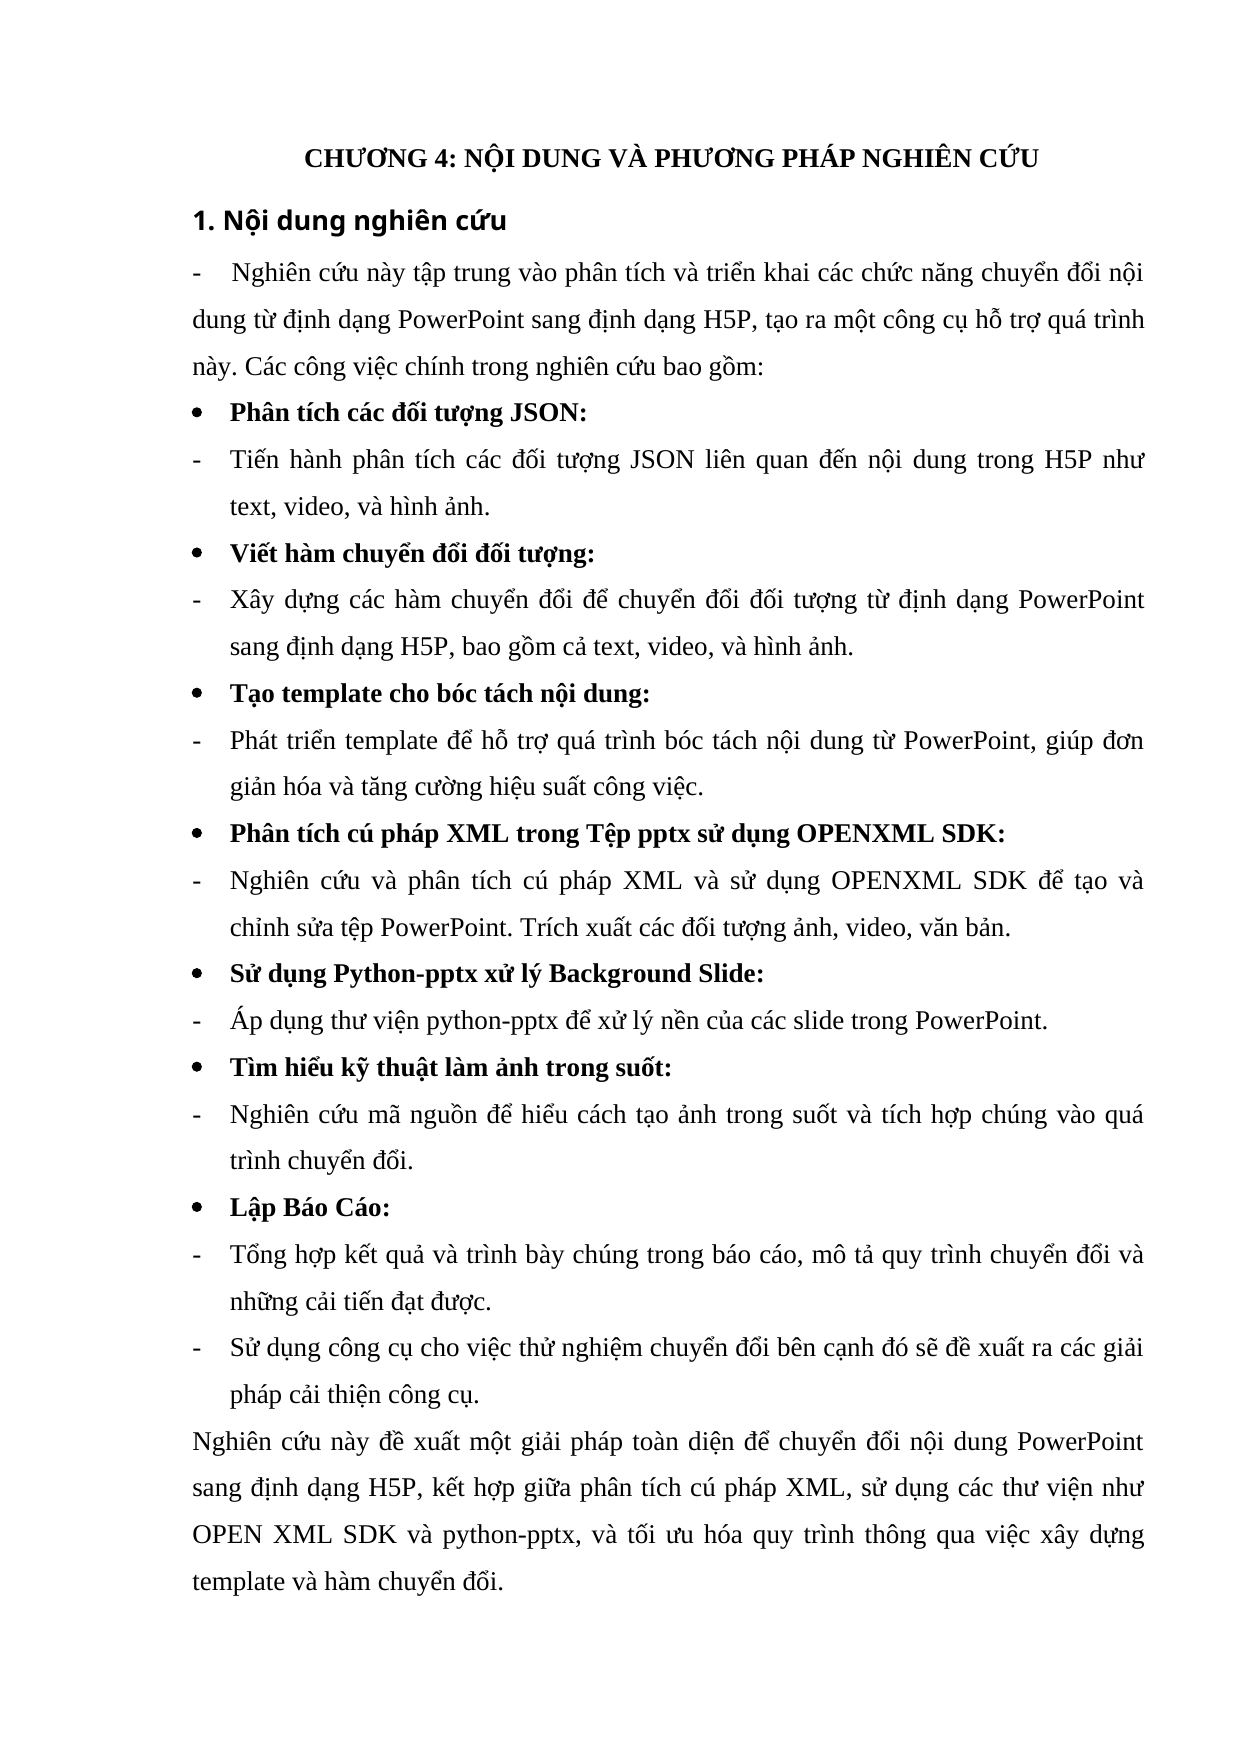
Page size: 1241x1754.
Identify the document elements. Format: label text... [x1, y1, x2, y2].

list Tổng hợp kết quả và trình bày chúng trong báo cáo, mô tả quy trình chuyển đổi và những cải tiến đạt được. [192, 1238, 1146, 1316]
subtitle NỘI DUNG VÀ PHƯƠNG PHÁP NGHIÊN CỨU [192, 142, 1152, 173]
list Phát triển template để hỗ trợ quá trình bóc tách nội dung từ PowerPoint, giúp đơn giản hóa và tăng cường hiệu suất công việc. [192, 724, 1146, 802]
list Nghiên cứu mã nguồn để hiểu cách tạo ảnh trong suốt và tích hợp chúng vào quá trình chuyển đổi. [192, 1098, 1146, 1176]
list Tiến hành phân tích các đối tượng JSON liên quan đến nội dung trong H5P như text, video, và hình ảnh. [192, 443, 1146, 521]
list Tạo template cho bóc tách nội dung: [192, 677, 1146, 708]
list Áp dụng thư viện python-pptx để xử lý nền của các slide trong PowerPoint. [192, 1004, 1146, 1035]
list Tìm hiểu kỹ thuật làm ảnh trong suốt: [192, 1051, 1146, 1082]
list Nghiên cứu và phân tích cú pháp XML và sử dụng OPENXML SDK để tạo và chỉnh sửa tệp PowerPoint. Trích xuất các đối tượng ảnh, video, văn bản. [192, 864, 1146, 942]
list Phân tích các đối tượng JSON: [192, 397, 1146, 428]
text Nghiên cứu này đề xuất một giải pháp toàn diện để chuyển đổi nội dung PowerPoint sang định dạng H5P, kết hợp giữa phân tích cú pháp XML, sử dụng các thư viện như OPEN XML SDK và python-pptx, và tối ưu hóa quy trình thông qua việc xây dựng template và hàm chuyển đổi. [192, 1425, 1146, 1596]
list Phân tích cú pháp XML trong Tệp pptx sử dụng OPENXML SDK: [192, 817, 1146, 848]
list Sử dụng Python-pptx xử lý Background Slide: [192, 957, 1146, 989]
list Sử dụng công cụ cho việc thử nghiệm chuyển đổi bên cạnh đó sẽ đề xuất ra các giải pháp cải thiện công cụ. [192, 1331, 1146, 1409]
list Viết hàm chuyển đổi đối tượng: [192, 537, 1146, 568]
text - Nghiên cứu này tập trung vào phân tích và triển khai các chức năng chuyển đổi nội dung từ định dạng PowerPoint sang định dạng H5P, tạo ra một công cụ hỗ trợ quá trình này. Các công việc chính trong nghiên cứu bao gồm: [192, 257, 1146, 381]
list Lập Báo Cáo: [192, 1191, 1146, 1222]
subtitle 1. Nội dung nghiên cứu [192, 201, 1152, 238]
list Xây dựng các hàm chuyển đổi để chuyển đổi đối tượng từ định dạng PowerPoint sang định dạng H5P, bao gồm cả text, video, và hình ảnh. [192, 584, 1146, 661]
